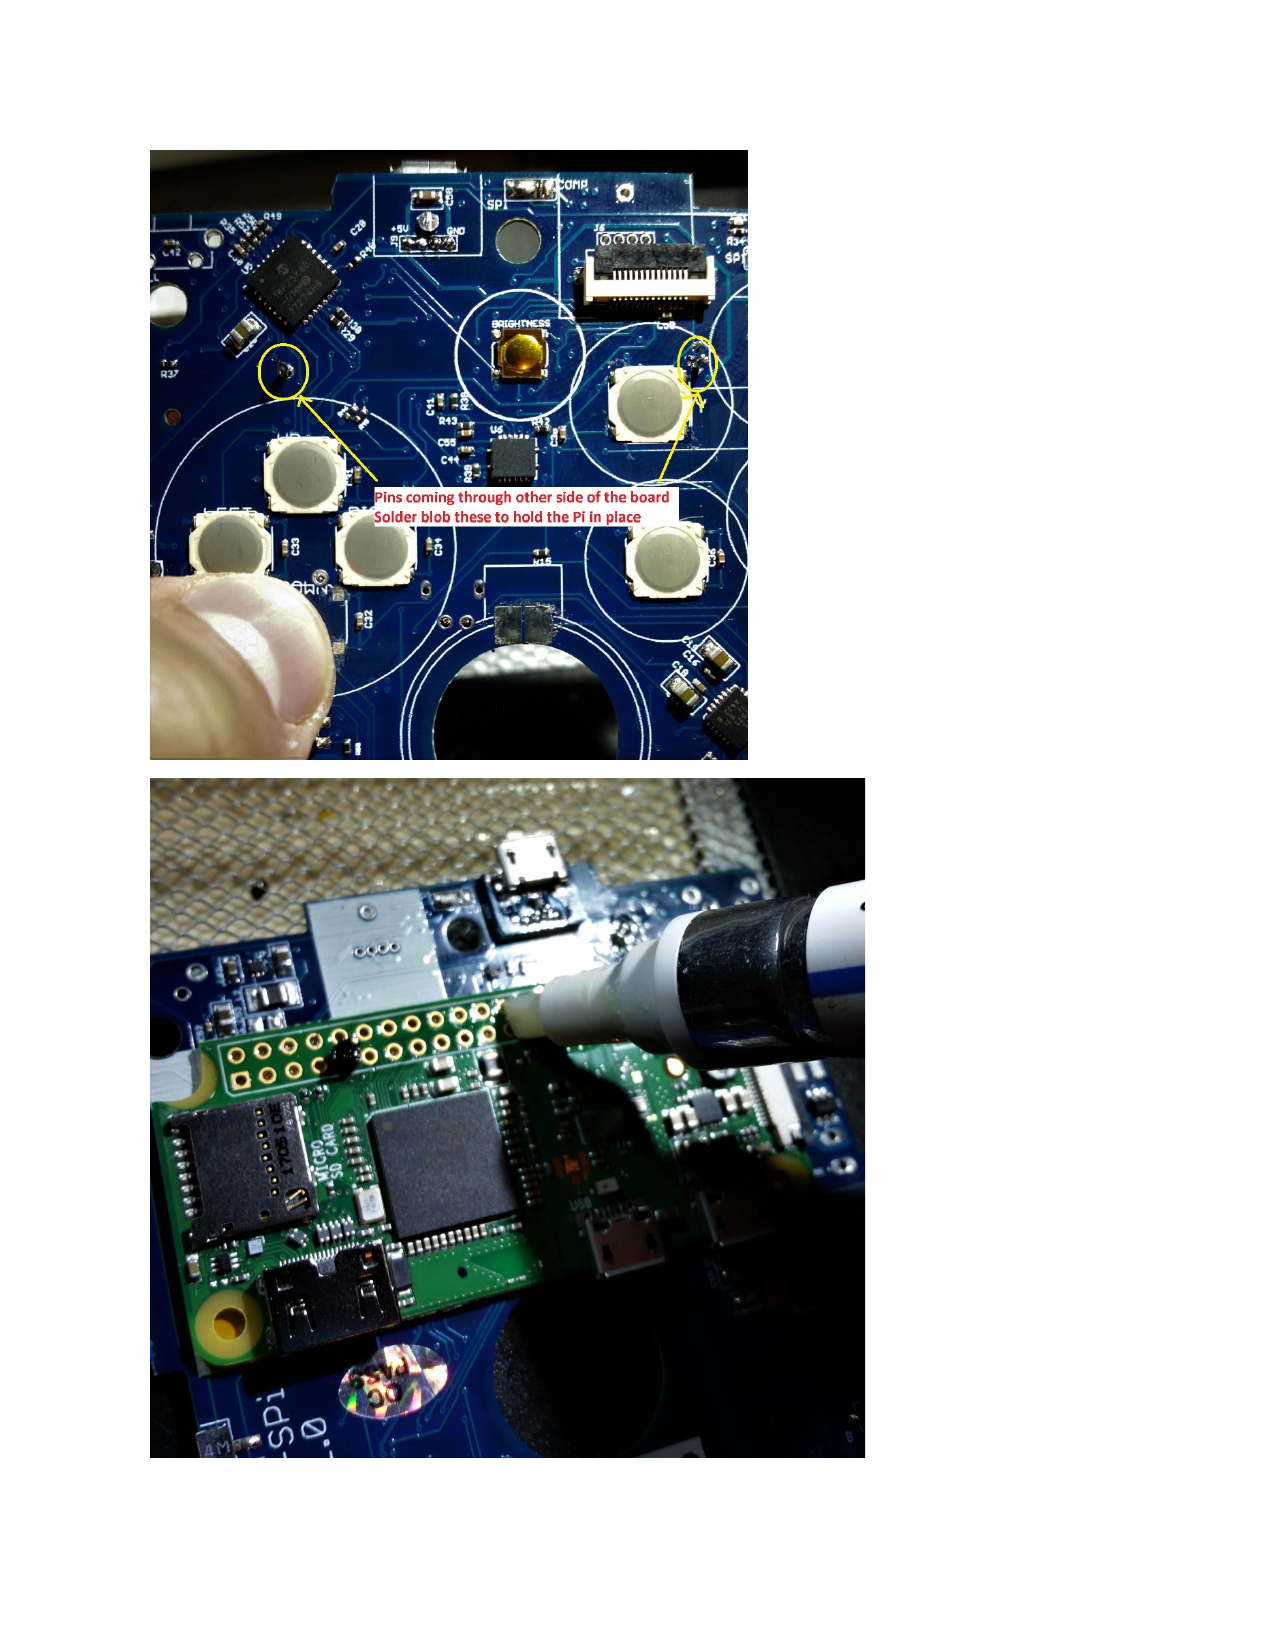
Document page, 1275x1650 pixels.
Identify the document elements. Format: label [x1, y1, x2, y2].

picture [150, 150, 748, 760]
picture [150, 778, 866, 1458]
